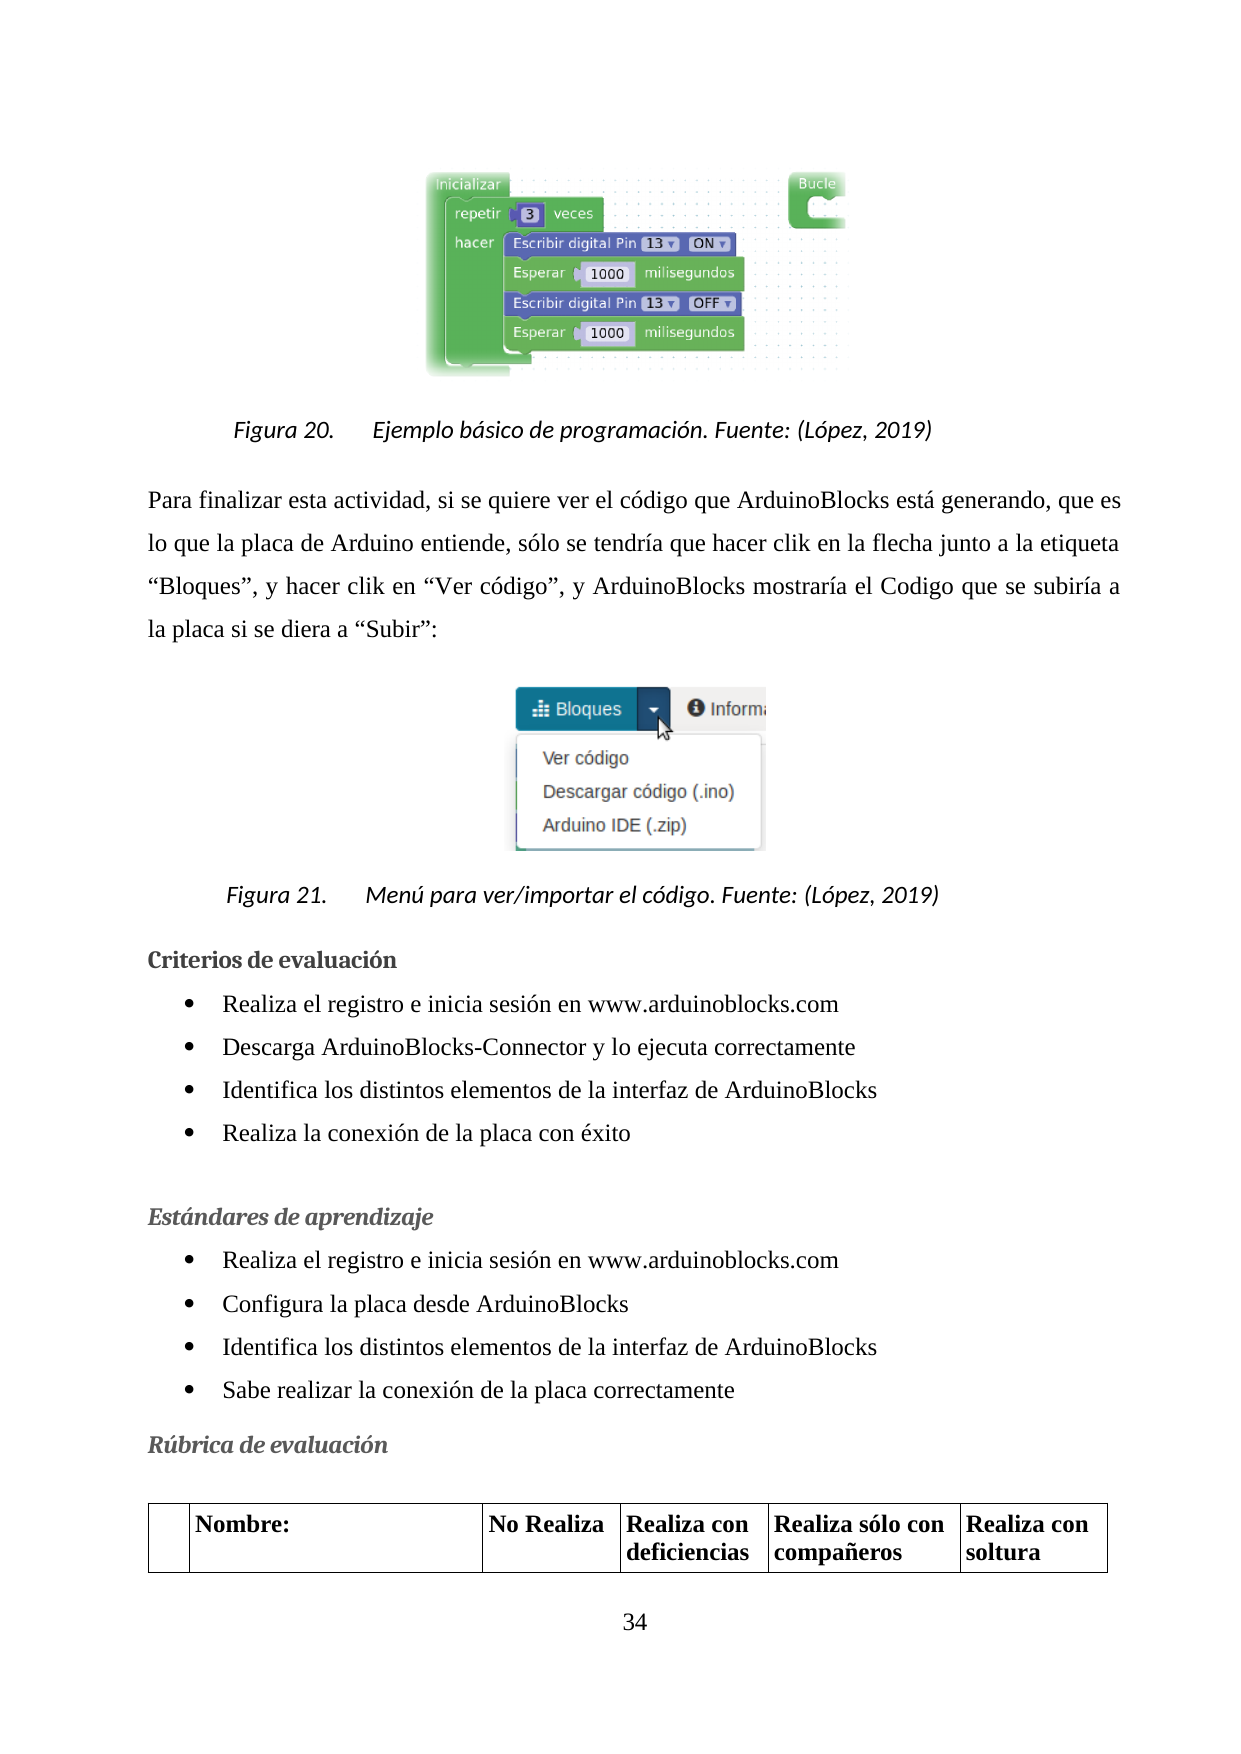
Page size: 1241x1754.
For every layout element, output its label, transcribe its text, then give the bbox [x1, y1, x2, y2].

table_header [149, 1504, 189, 1572]
table_header Realiza con soltura [961, 1504, 1107, 1572]
text Identifica los distintos elementos de la interfaz de ArduinoBlocks [185, 1075, 1122, 1104]
text Descarga ArduinoBlocks-Connector y lo ejecuta correctamente [185, 1032, 1122, 1061]
text Realiza la conexión de la placa con éxito [185, 1118, 1122, 1147]
text Menú para ver/importar el código. Fuente: [148, 879, 1122, 909]
picture [441, 189, 828, 356]
text Para finalizar esta actividad, si se quiere ver el código que ArduinoBlocks está generando, que es lo que la placa de Arduino entiende, sólo se tendría que hacer clik en la flecha junto a la etiqueta “Bloques”, y hacer clik en “Ver código”, y ArduinoBlocks mostraría el Codigo que se subiría a la placa si se diera a “Subir”: [148, 485, 1122, 643]
subtitle Estándares de aprendizaje [148, 1202, 1122, 1231]
table_header No Realiza [483, 1504, 620, 1572]
text Sabe realizar la conexión de la placa correctamente [185, 1375, 1122, 1404]
picture [503, 682, 766, 851]
text Realiza el registro e inicia sesión en www.arduinoblocks.com [185, 1246, 1122, 1274]
subtitle Criterios de evaluación [148, 946, 1122, 974]
table_header Realiza sólo con compañeros [769, 1504, 960, 1572]
table_header Nombre: [190, 1504, 482, 1572]
text Realiza el registro e inicia sesión en www.arduinoblocks.com [185, 989, 1122, 1017]
text Ejemplo básico de programación. Fuente: [148, 414, 1122, 444]
text Identifica los distintos elementos de la interfaz de ArduinoBlocks [185, 1332, 1122, 1361]
table_header Realiza con deficiencias [621, 1504, 768, 1572]
text Configura la placa desde ArduinoBlocks [185, 1289, 1122, 1317]
subtitle Rúbrica de evaluación [148, 1431, 1122, 1459]
